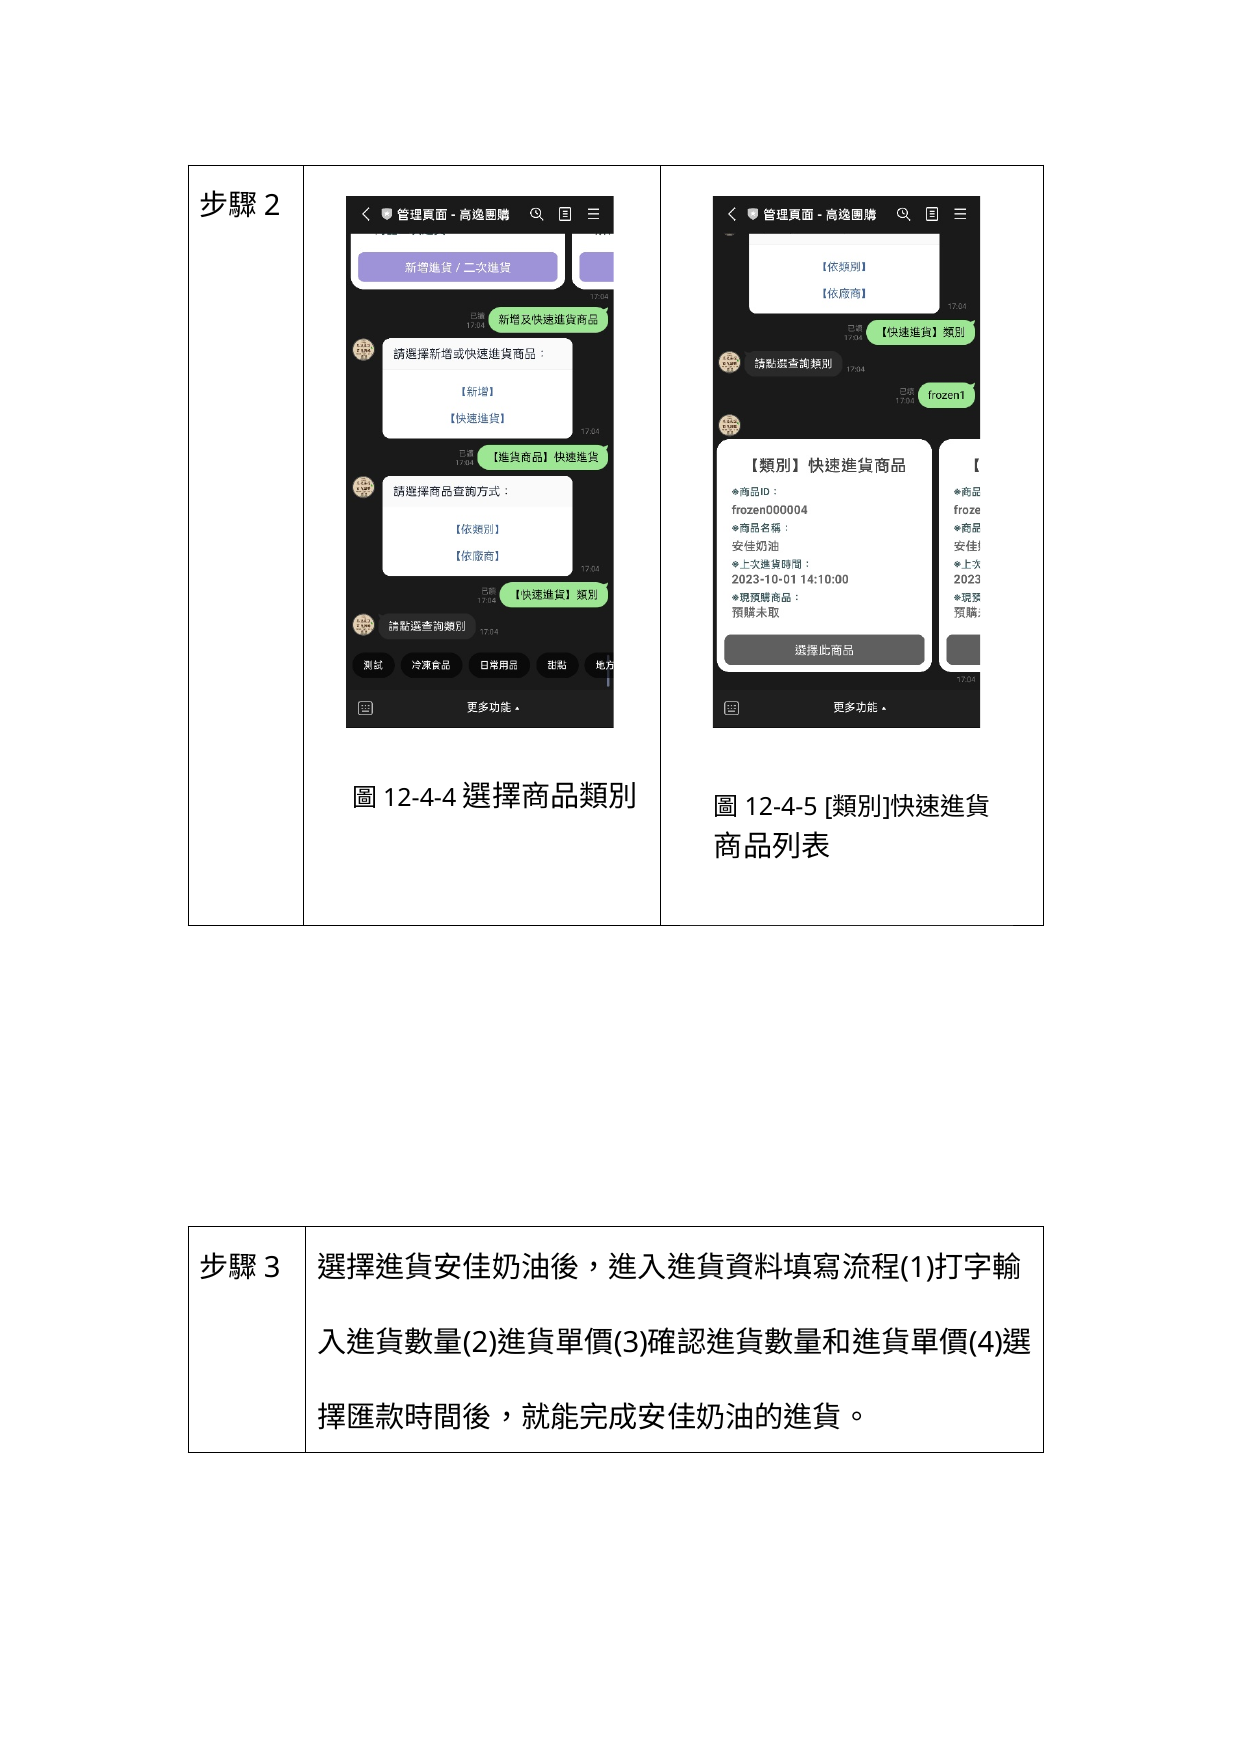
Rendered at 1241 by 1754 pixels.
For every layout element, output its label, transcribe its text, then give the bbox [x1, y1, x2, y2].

table_header 步驟2 [189, 166, 303, 925]
table_header [304, 166, 660, 925]
table_header 選擇進貨安佳奶油後，進入進貨資料填寫流程(1)打字輸入進貨數量(2)進貨單價(3)確認進貨數量和進貨單價(4)選擇匯款時間後，就能完成安佳奶油的進貨。 [306, 1227, 1043, 1452]
table_header 步驟3 [189, 1227, 305, 1452]
picture [712, 196, 981, 728]
table_header [661, 166, 1043, 925]
picture [346, 196, 614, 728]
